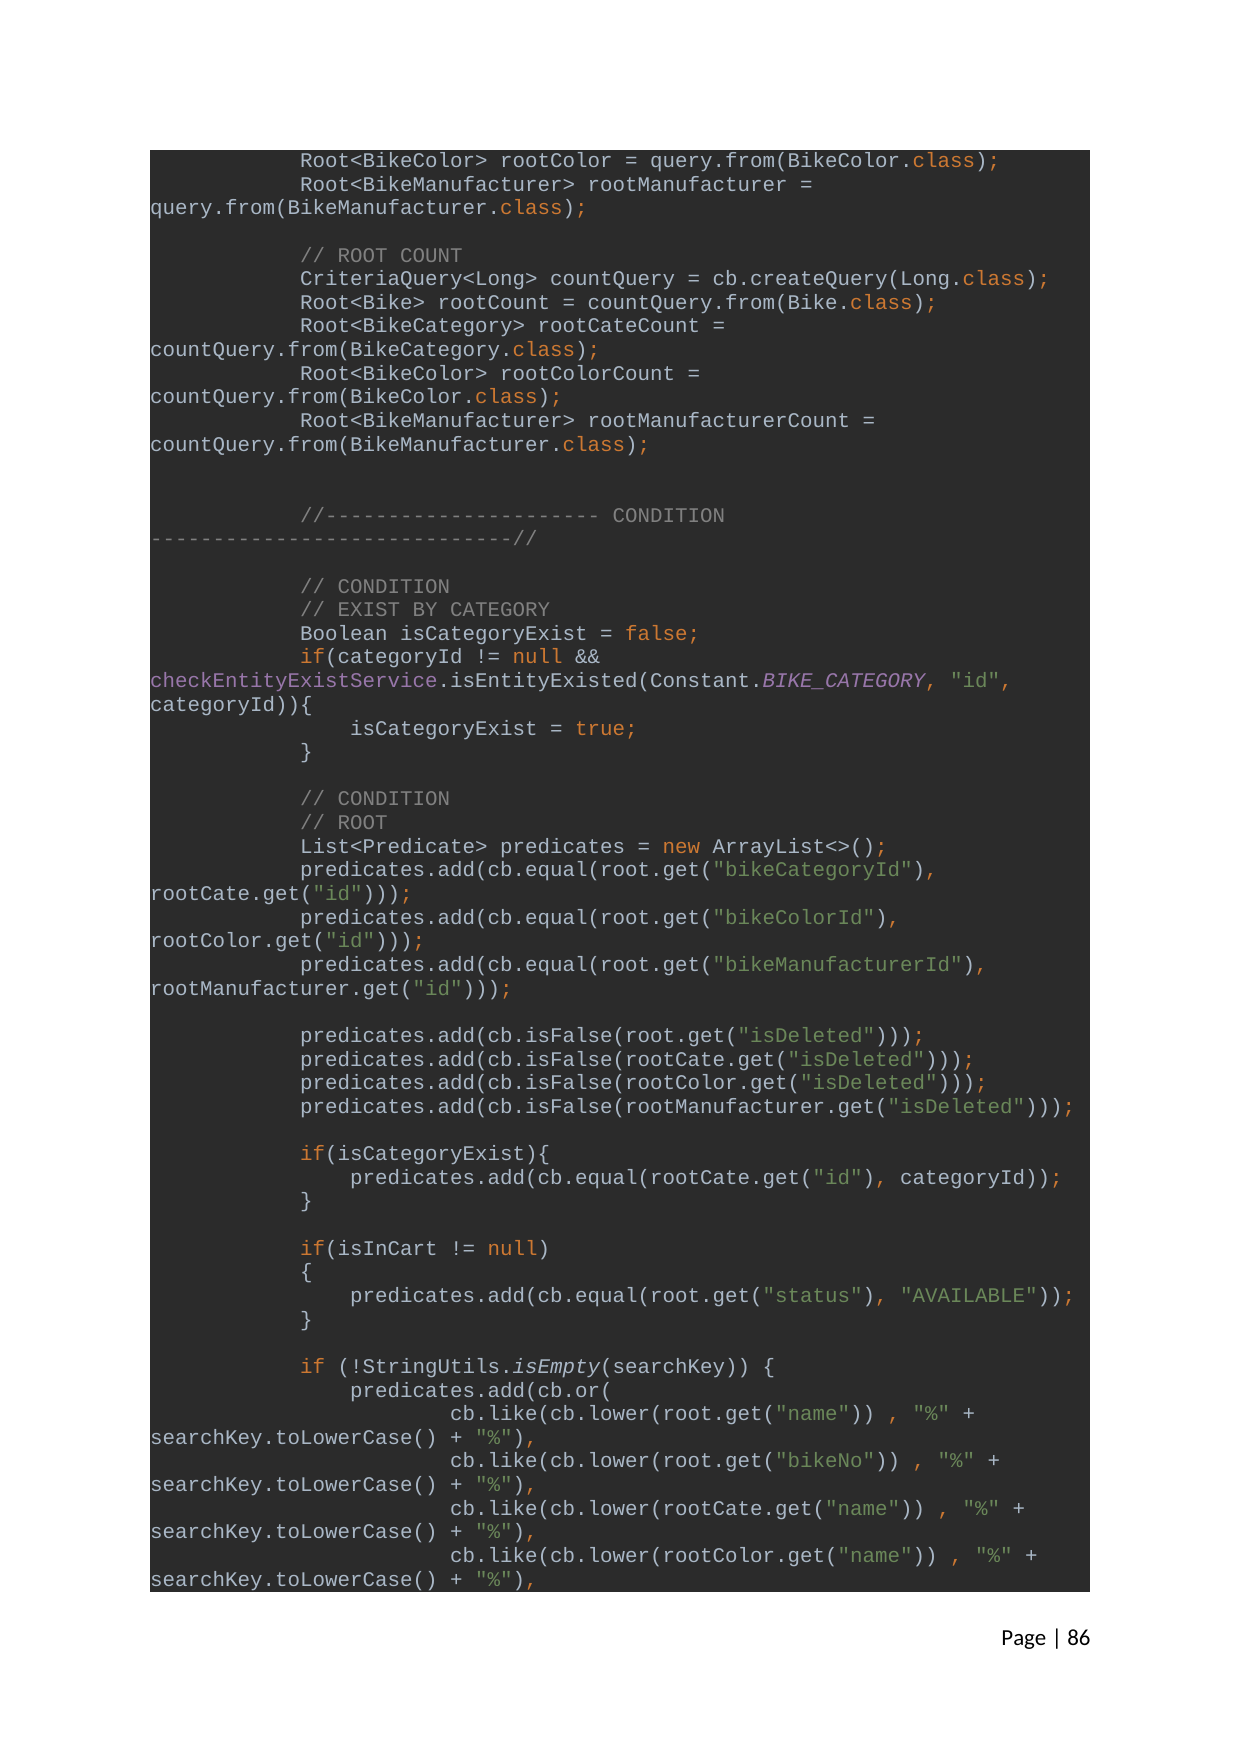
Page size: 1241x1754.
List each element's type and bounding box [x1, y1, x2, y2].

text [150, 150, 1090, 1592]
